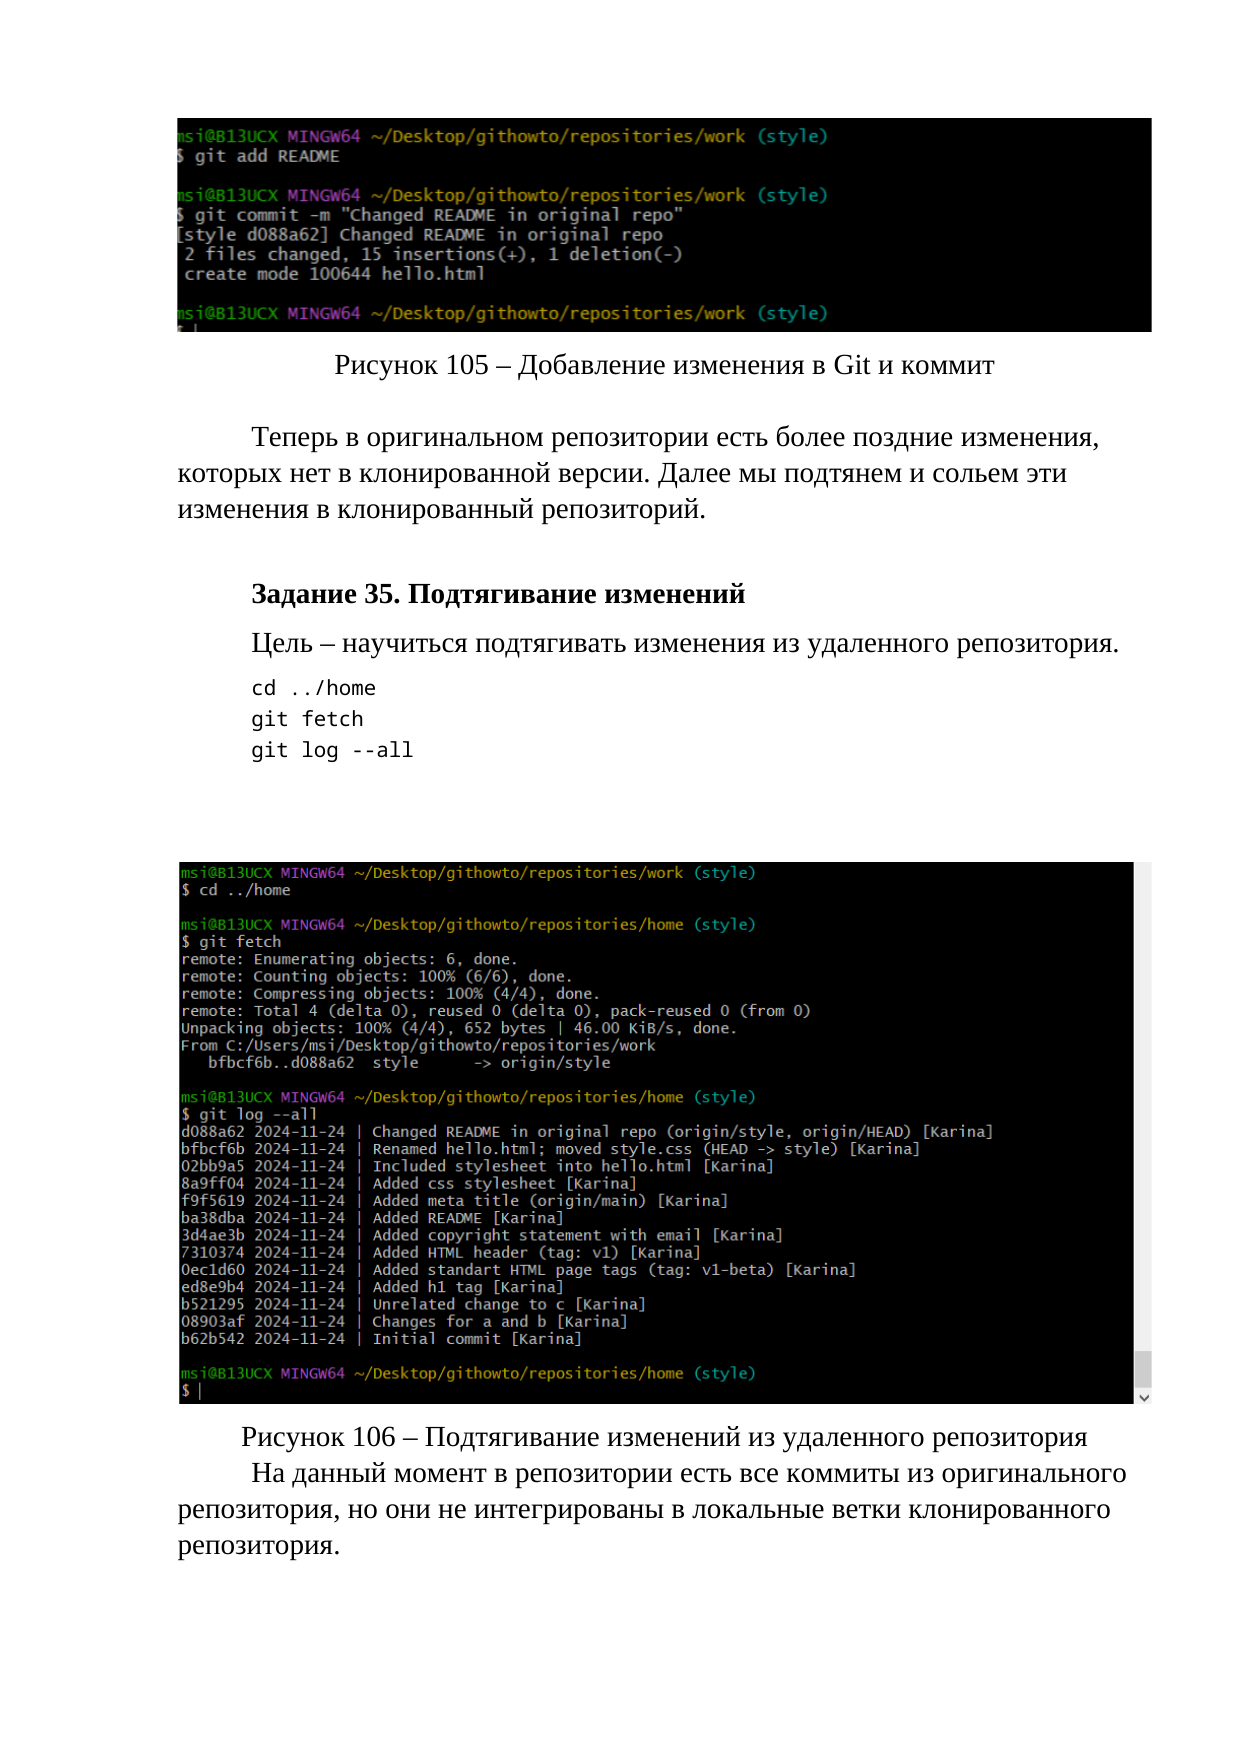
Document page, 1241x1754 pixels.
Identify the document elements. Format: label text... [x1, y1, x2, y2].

picture [177, 118, 1152, 332]
text git log --all [177, 735, 1152, 763]
text Цель – научиться подтягивать изменения из удаленного репозитория. [177, 625, 1152, 658]
text git fetch [177, 704, 1152, 733]
text cd ../home [177, 673, 1152, 702]
text Теперь в оригинальном репозитории есть более поздние изменения, которых нет в клонированной версии. Далее мы подтянем и сольем эти изменения в клонированный репозиторий. [177, 419, 1152, 525]
text Рисунок 106 – Подтягивание изменений из удаленного репозитория [177, 1419, 1152, 1452]
text На данный момент в репозитории есть все коммиты из оригинального репозитория, но они не интегрированы в локальные ветки клонированного репозитория. [177, 1455, 1152, 1561]
picture [180, 862, 1152, 1404]
text Задание 35. Подтягивание изменений [177, 576, 1152, 610]
text Рисунок 105 – Добавление изменения в Git и коммит [177, 347, 1152, 380]
